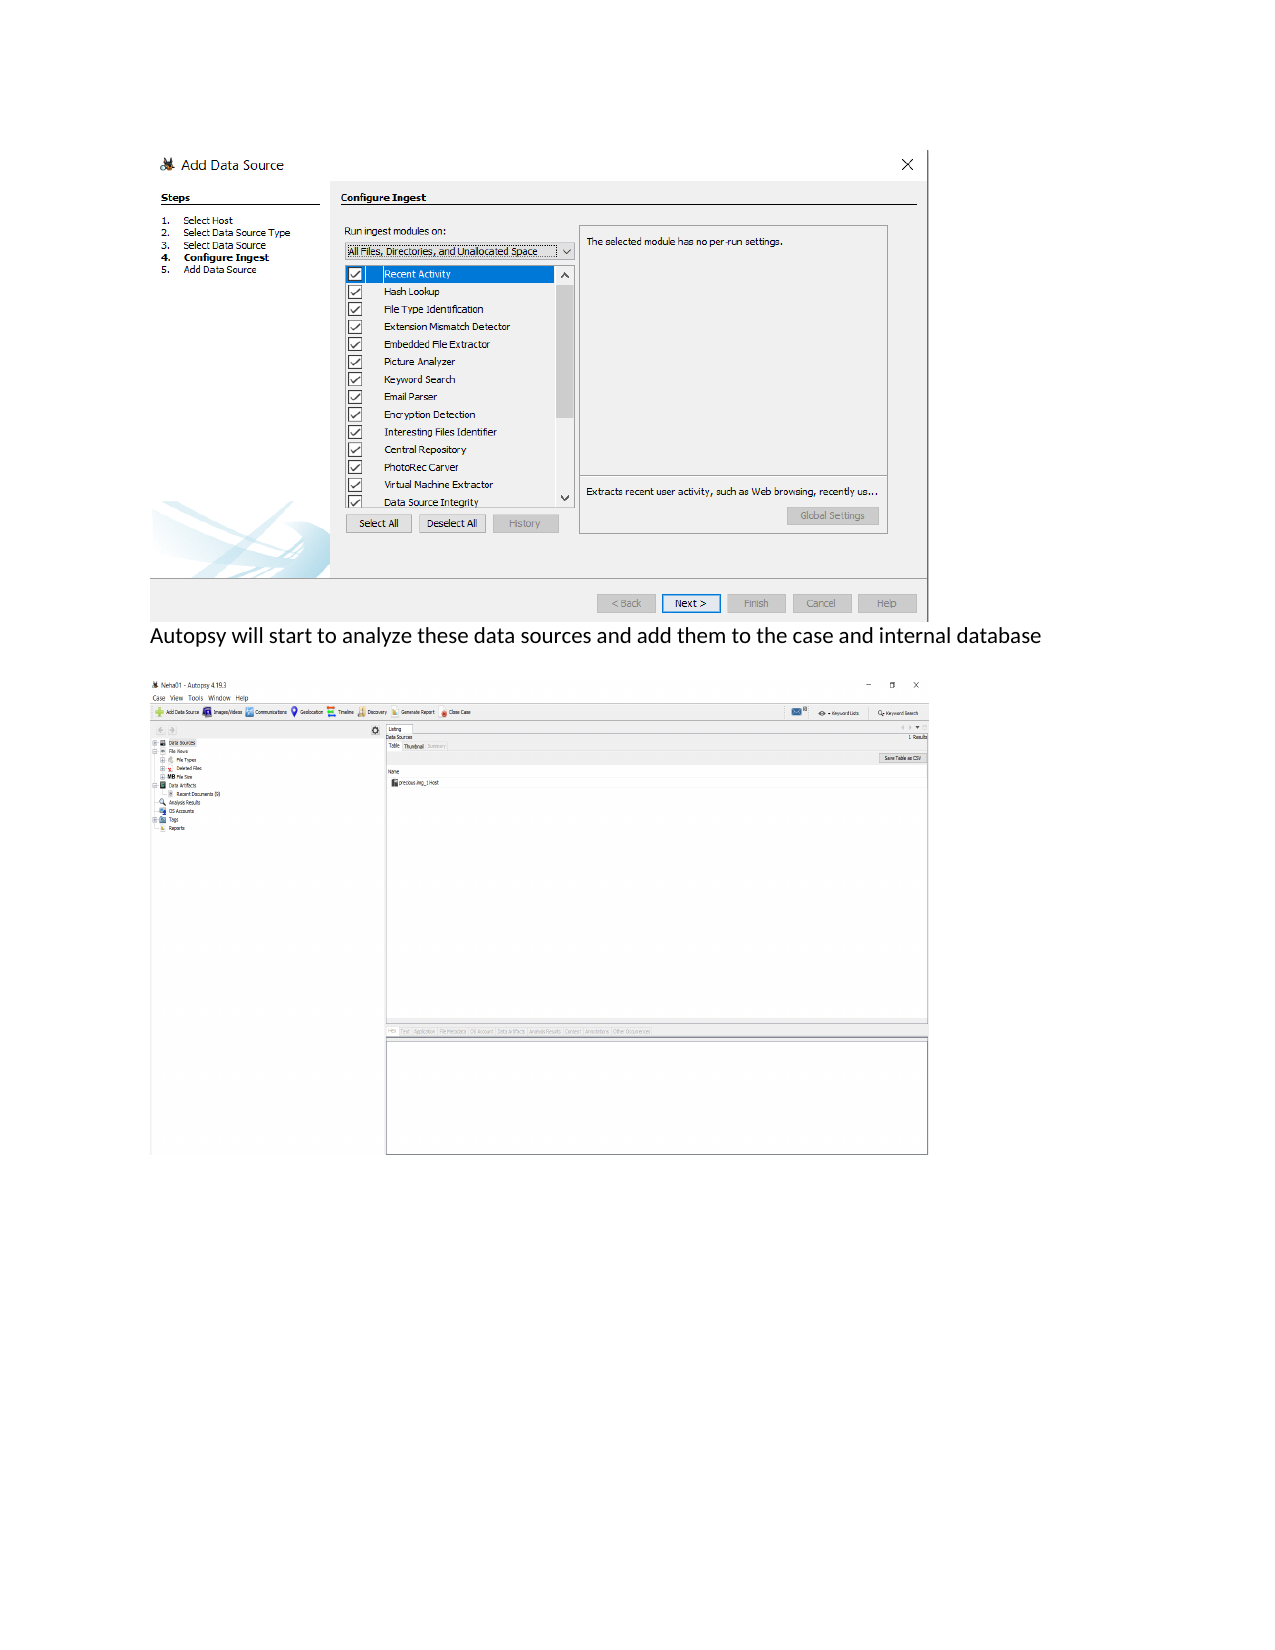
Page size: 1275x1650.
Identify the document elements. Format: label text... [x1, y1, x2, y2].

text Autopsy will start to analyze these data sources and add them to the case and internal database [150, 621, 1125, 649]
picture [150, 150, 929, 622]
picture [150, 678, 929, 1155]
